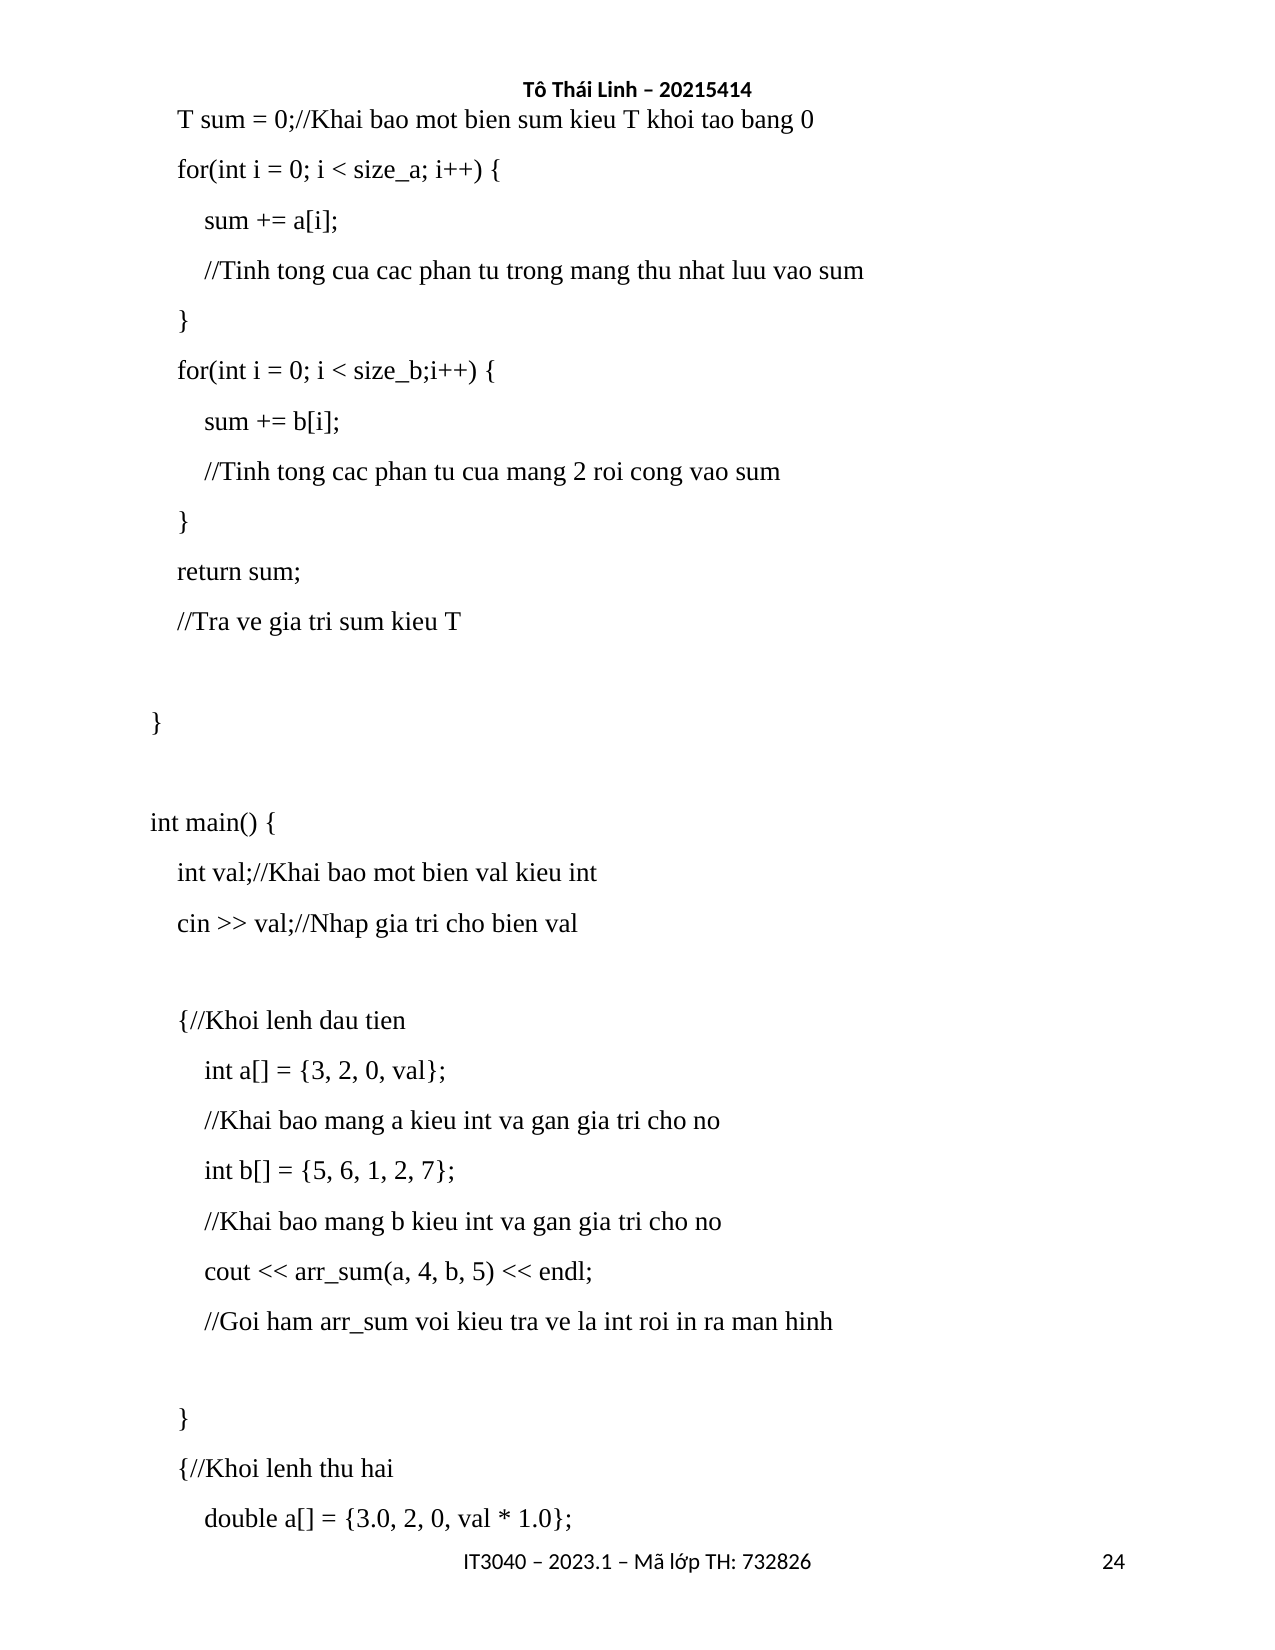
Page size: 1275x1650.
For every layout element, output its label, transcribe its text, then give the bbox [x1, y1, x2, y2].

text int main() { [150, 806, 1125, 837]
text } [150, 1402, 1125, 1433]
text cin >> val;//Nhap gia tri cho bien val [150, 907, 1125, 938]
text return sum; [150, 555, 1125, 586]
text cout << arr_sum(a, 4, b, 5) << endl; [150, 1255, 1125, 1286]
text double a[] = {3.0, 2, 0, val * 1.0}; [150, 1503, 1125, 1534]
text int val;//Khai bao mot bien val kieu int [150, 857, 1125, 888]
text T sum = 0;//Khai bao mot bien sum kieu T khoi tao bang 0 [150, 103, 1125, 134]
text {//Khoi lenh dau tien [150, 1004, 1125, 1035]
text //Goi ham arr_sum voi kieu tra ve la int roi in ra man hinh [150, 1305, 1125, 1336]
text } [150, 706, 1125, 737]
text //Tra ve gia tri sum kieu T [150, 606, 1125, 637]
text int b[] = {5, 6, 1, 2, 7}; [150, 1154, 1125, 1186]
text sum += a[i]; [150, 204, 1125, 235]
text } [150, 505, 1125, 536]
text //Tinh tong cua cac phan tu trong mang thu nhat luu vao sum [150, 254, 1125, 285]
text //Khai bao mang a kieu int va gan gia tri cho no [150, 1104, 1125, 1135]
text sum += b[i]; [150, 405, 1125, 436]
text int a[] = {3, 2, 0, val}; [150, 1054, 1125, 1085]
text for(int i = 0; i < size_a; i++) { [150, 154, 1125, 185]
text {//Khoi lenh thu hai [150, 1452, 1125, 1483]
text //Tinh tong cac phan tu cua mang 2 roi cong vao sum [150, 455, 1125, 486]
text for(int i = 0; i < size_b;i++) { [150, 354, 1125, 386]
text } [150, 304, 1125, 335]
text //Khai bao mang b kieu int va gan gia tri cho no [150, 1205, 1125, 1236]
